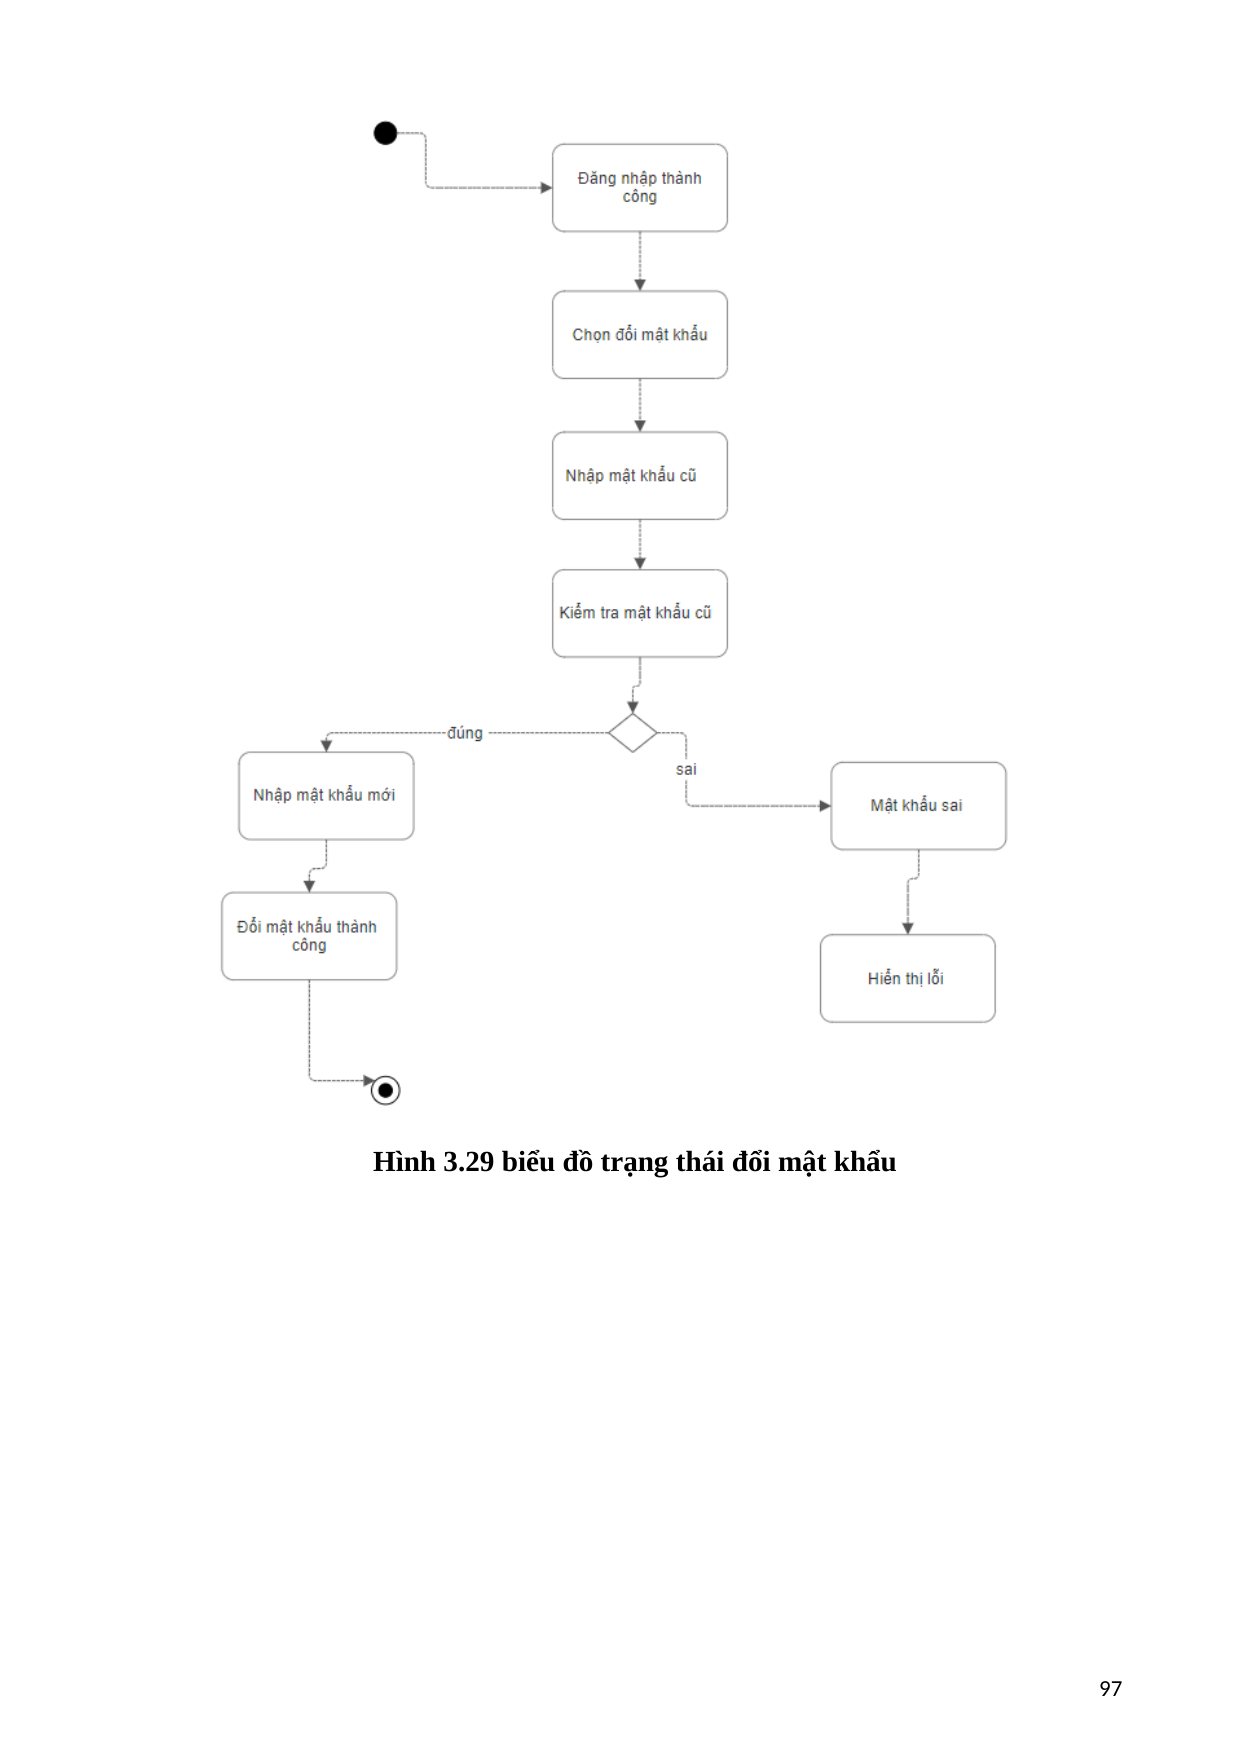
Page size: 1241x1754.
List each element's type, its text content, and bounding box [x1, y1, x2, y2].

text Hình 3.29 biểu đồ trạng thái đổi mật khẩu [148, 1144, 1122, 1178]
picture [177, 118, 1093, 1115]
